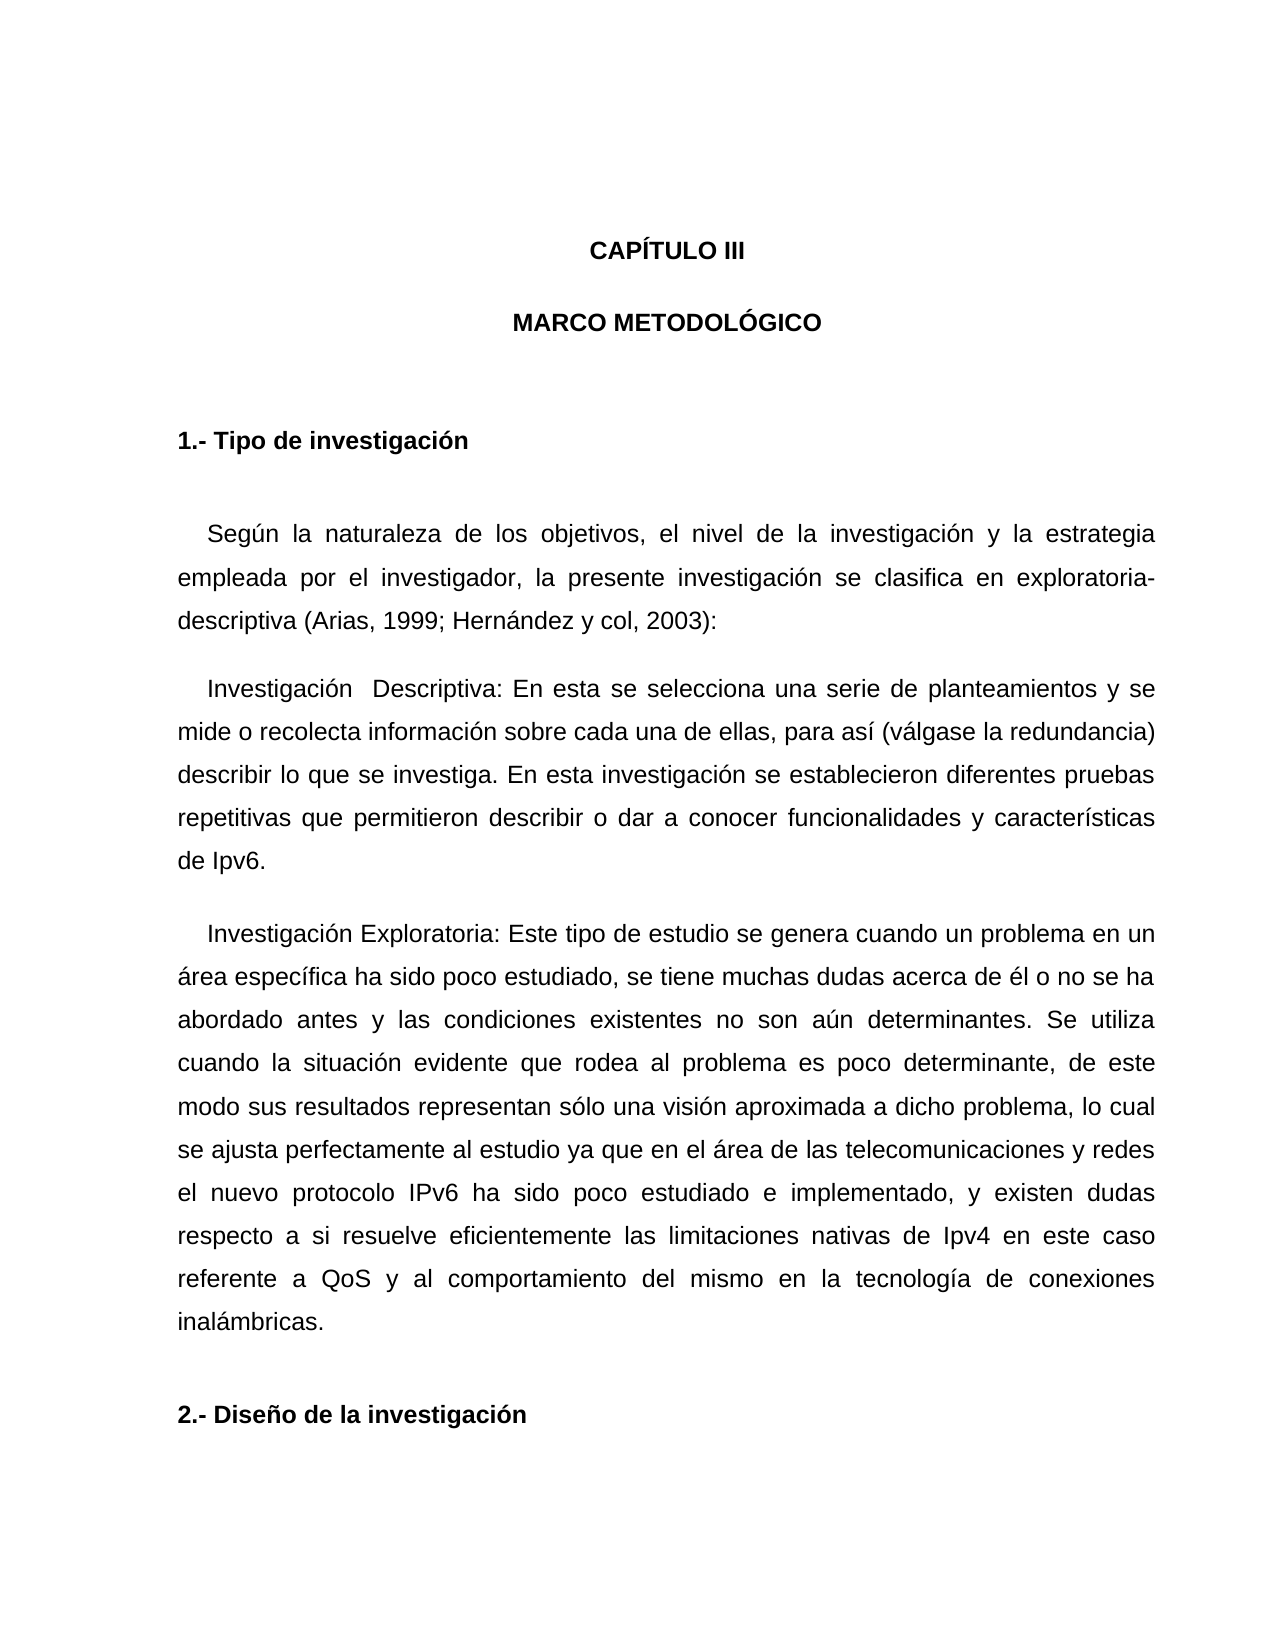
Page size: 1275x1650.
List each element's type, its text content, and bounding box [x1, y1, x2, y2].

text 1.- Tipo de investigación [177, 426, 1157, 455]
text Investigación Exploratoria: Este tipo de estudio se genera cuando un problema en un área específica ha sido poco estudiado, se tiene muchas dudas acerca de él o no se ha abordado antes y las condiciones existentes no son aún determinantes. Se utiliza cuando la situación evidente que rodea al problema es poco determinante, de este modo sus resultados representan sólo una visión aproximada a dicho problema, lo cual se ajusta perfectamente al estudio ya que en el área de las telecomunicaciones y redes el nuevo protocolo IPv6 ha sido poco estudiado e implementado, y existen dudas respecto a si resuelve eficientemente las limitaciones nativas de Ipv4 en este caso referente a QoS y al comportamiento del mismo en la tecnología de conexiones inalámbricas. [177, 919, 1157, 1336]
title MARCO METODOLÓGICO [177, 308, 1157, 337]
text CAPÍTULO III [177, 236, 1157, 265]
text Según la naturaleza de los objetivos, el nivel de la investigación y la estrategia empleada por el investigador, la presente investigación se clasifica en exploratoria-descriptiva (Arias, 1999; Hernández y col, 2003): [177, 519, 1157, 634]
text 2.- Diseño de la investigación [177, 1400, 1157, 1429]
text Investigación Descriptiva: En esta se selecciona una serie de planteamientos y se mide o recolecta información sobre cada una de ellas, para así (válgase la redundancia) describir lo que se investiga. En esta investigación se establecieron diferentes pruebas repetitivas que permitieron describir o dar a conocer funcionalidades y características de Ipv6. [177, 674, 1157, 875]
